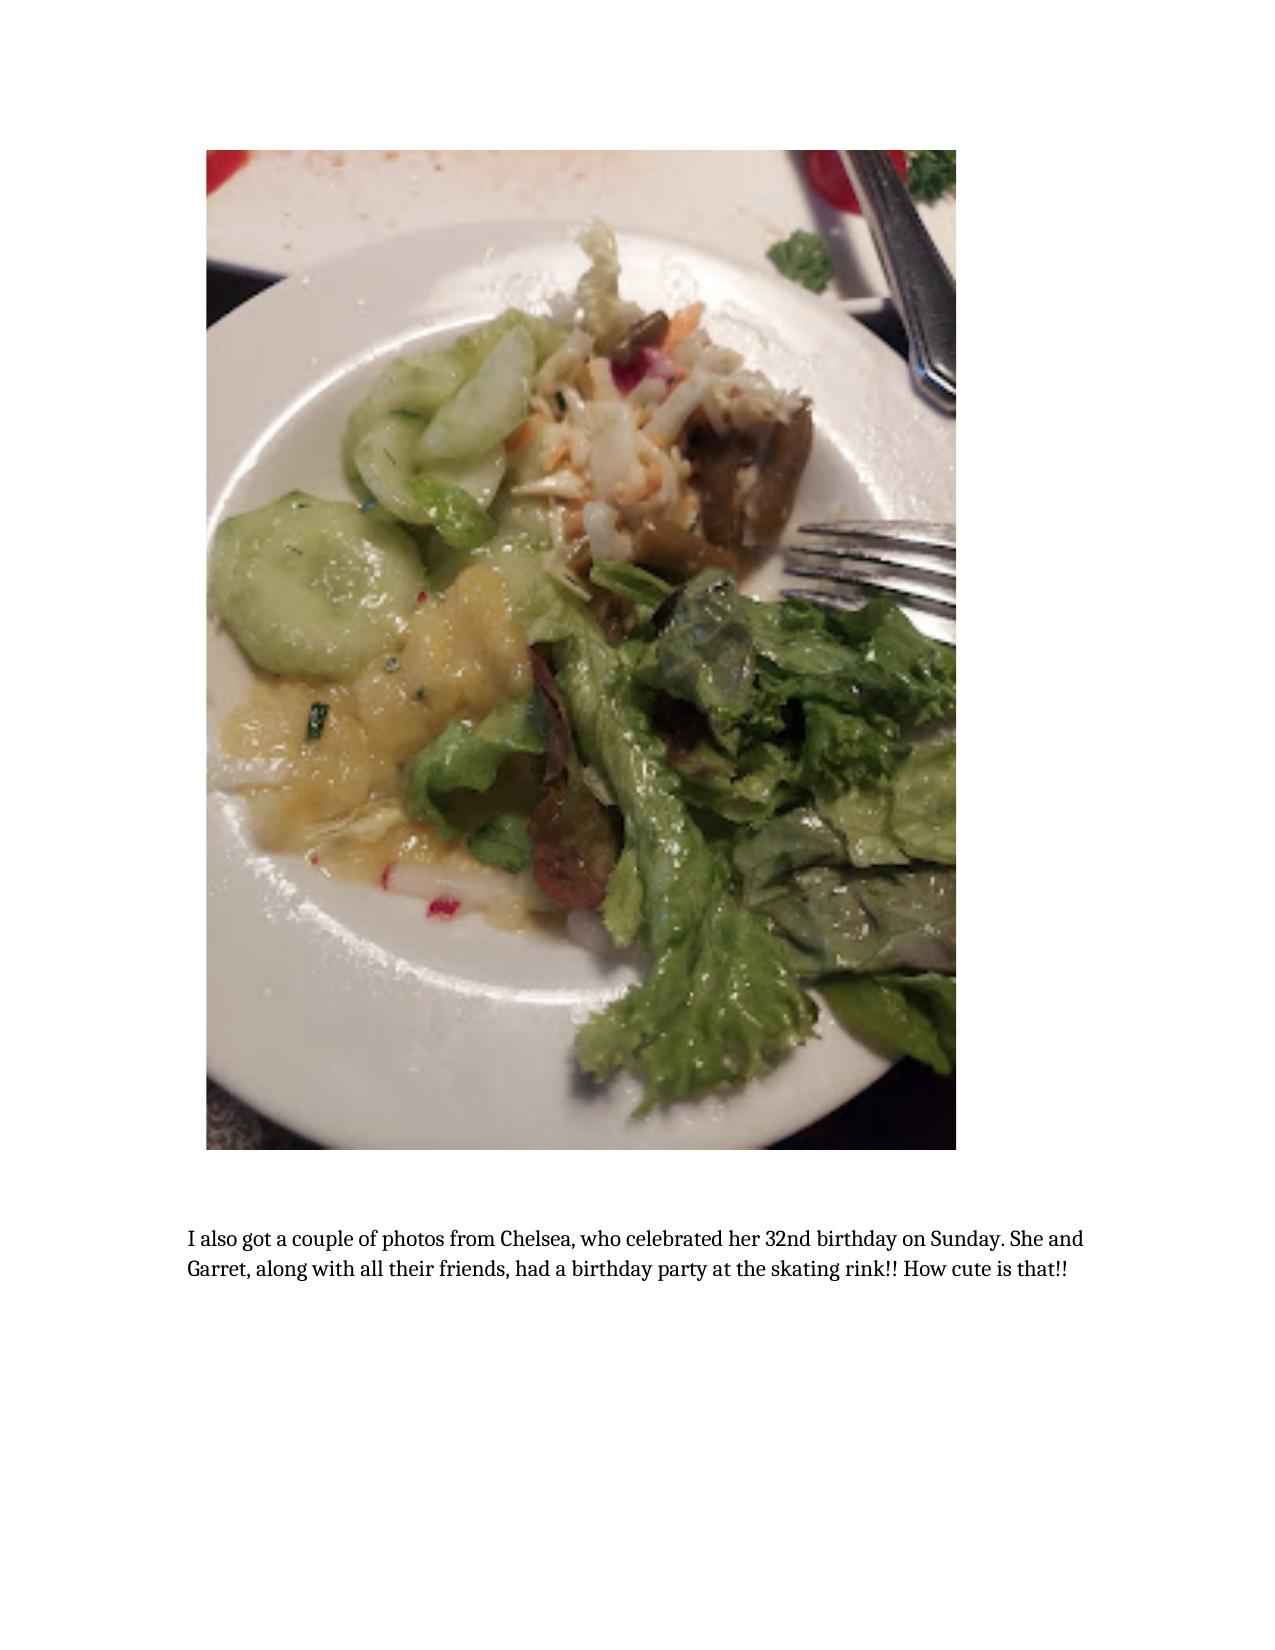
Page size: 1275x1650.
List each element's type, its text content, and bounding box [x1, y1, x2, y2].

picture [206, 150, 957, 1150]
text I also got a couple of photos from Chelsea, who celebrated her 32nd birthday on Sunday. She and Garret, along with all their friends, had a birthday party at the skating rink!! How cute is that!! [187, 1226, 1087, 1282]
